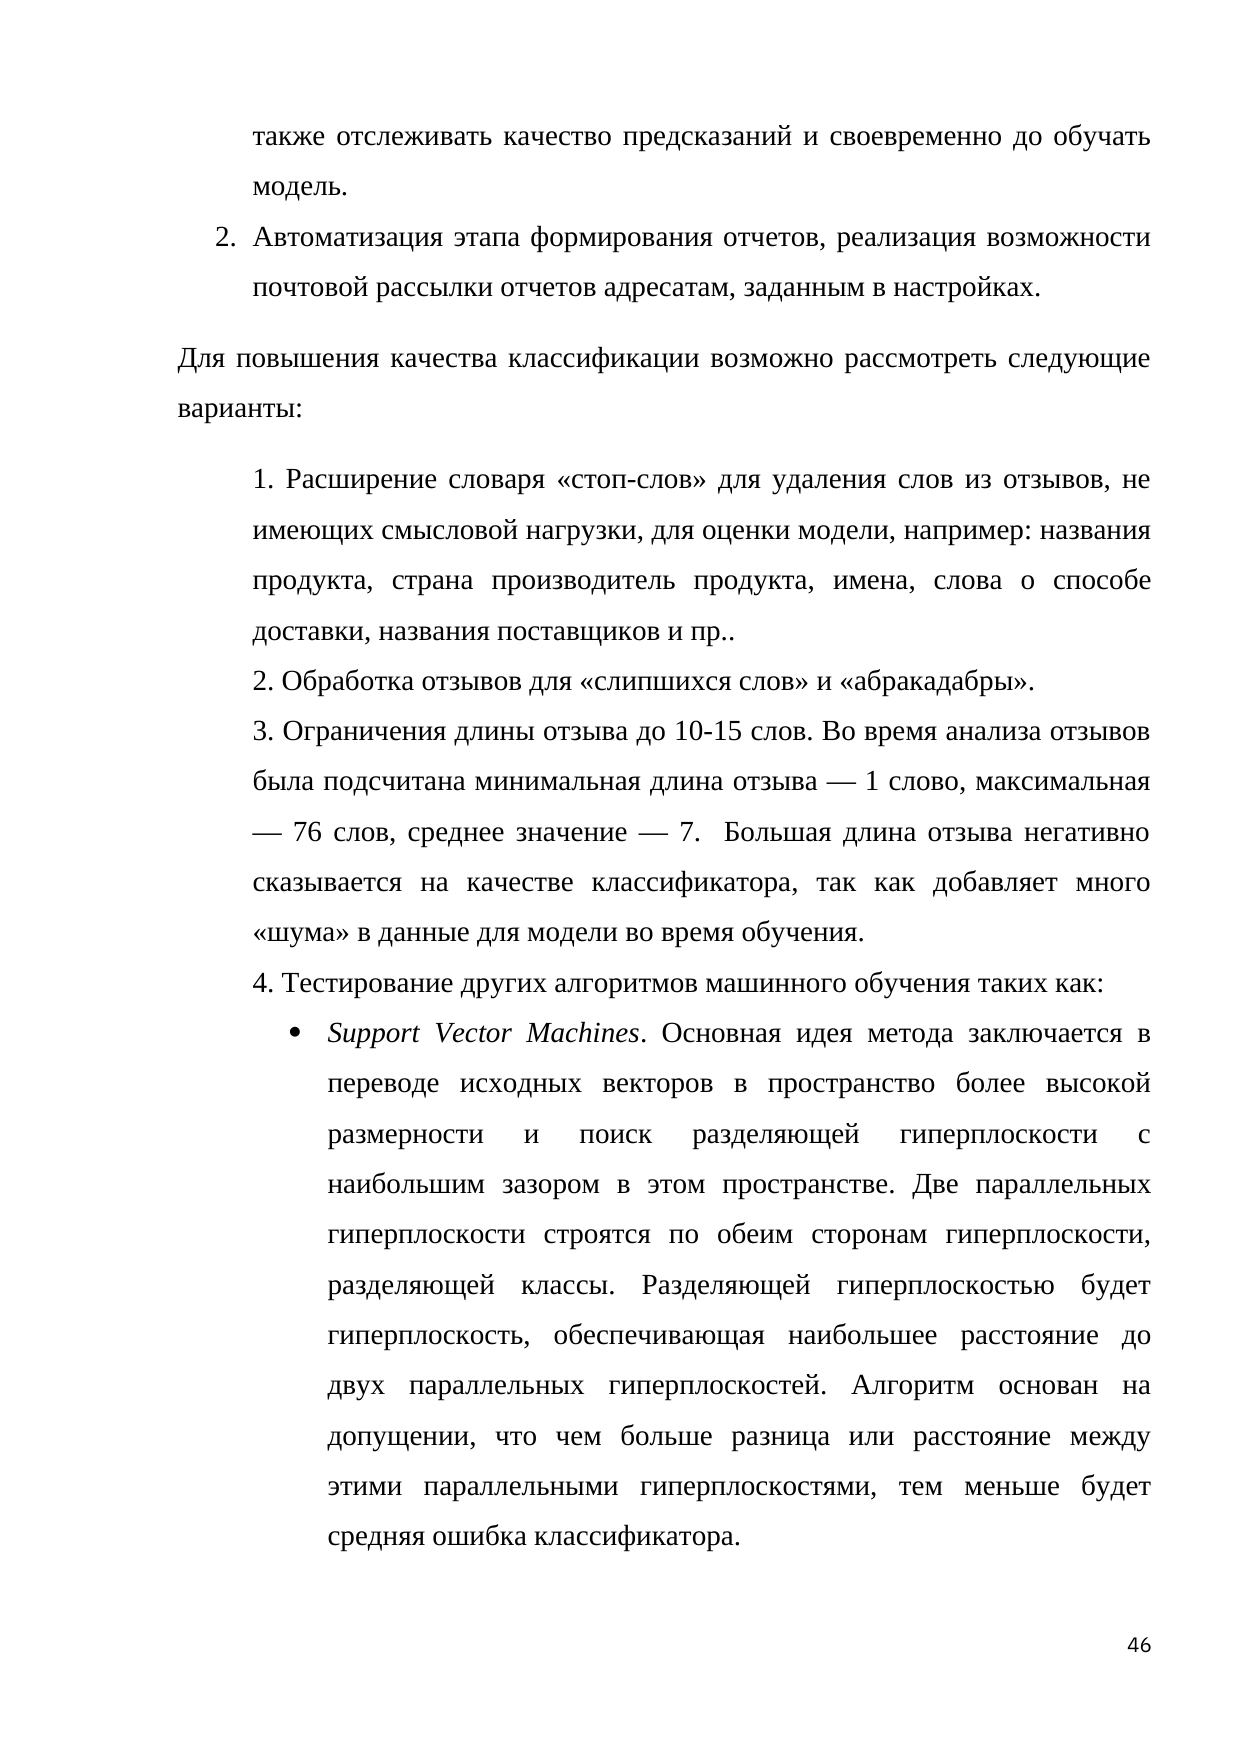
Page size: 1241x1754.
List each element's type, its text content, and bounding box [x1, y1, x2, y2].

list 4. Тестирование других алгоритмов машинного обучения таких как: [252, 965, 1152, 998]
list Support Vector Machines. Основная идея метода заключается в переводе исходных векторов в пространство более высокой размерности и поиск разделяющей гиперплоскости с наибольшим зазором в этом пространстве. Две параллельных гиперплоскости строятся по обеим сторонам гиперплоскости, разделяющей классы. Разделяющей гиперплоскостью будет гиперплоскость, обеспечивающая наибольшее расстояние до двух параллельных гиперплоскостей. Алгоритм основан на допущении, что чем больше разница или расстояние между этими параллельными гиперплоскостями, тем меньше будет средняя ошибка классификатора. [290, 1015, 1152, 1552]
text Для повышения качества классификации возможно рассмотреть следующие варианты: [177, 340, 1152, 424]
list Автоматизация этапа формирования отчетов, реализация возможности почтовой рассылки отчетов адресатам, заданным в настройках. [215, 219, 1152, 303]
list 3. Ограничения длины отзыва до 10-15 слов. Во время анализа отзывов была подсчитана минимальная длина отзыва — 1 слово, максимальная — 76 слов, среднее значение — 7. Большая длина отзыва негативно сказывается на качестве классификатора, так как добавляет много «шума» в данные для модели во время обучения. [252, 713, 1152, 948]
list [215, 118, 1152, 202]
list 2. Обработка отзывов для «слипшихся слов» и «абракадабры». [252, 663, 1152, 696]
list 1. Расширение словаря «стоп-слов» для удаления слов из отзывов, не имеющих смысловой нагрузки, для оценки модели, например: названия продукта, страна производитель продукта, имена, слова о способе доставки, названия поставщиков и пр.. [252, 462, 1152, 646]
